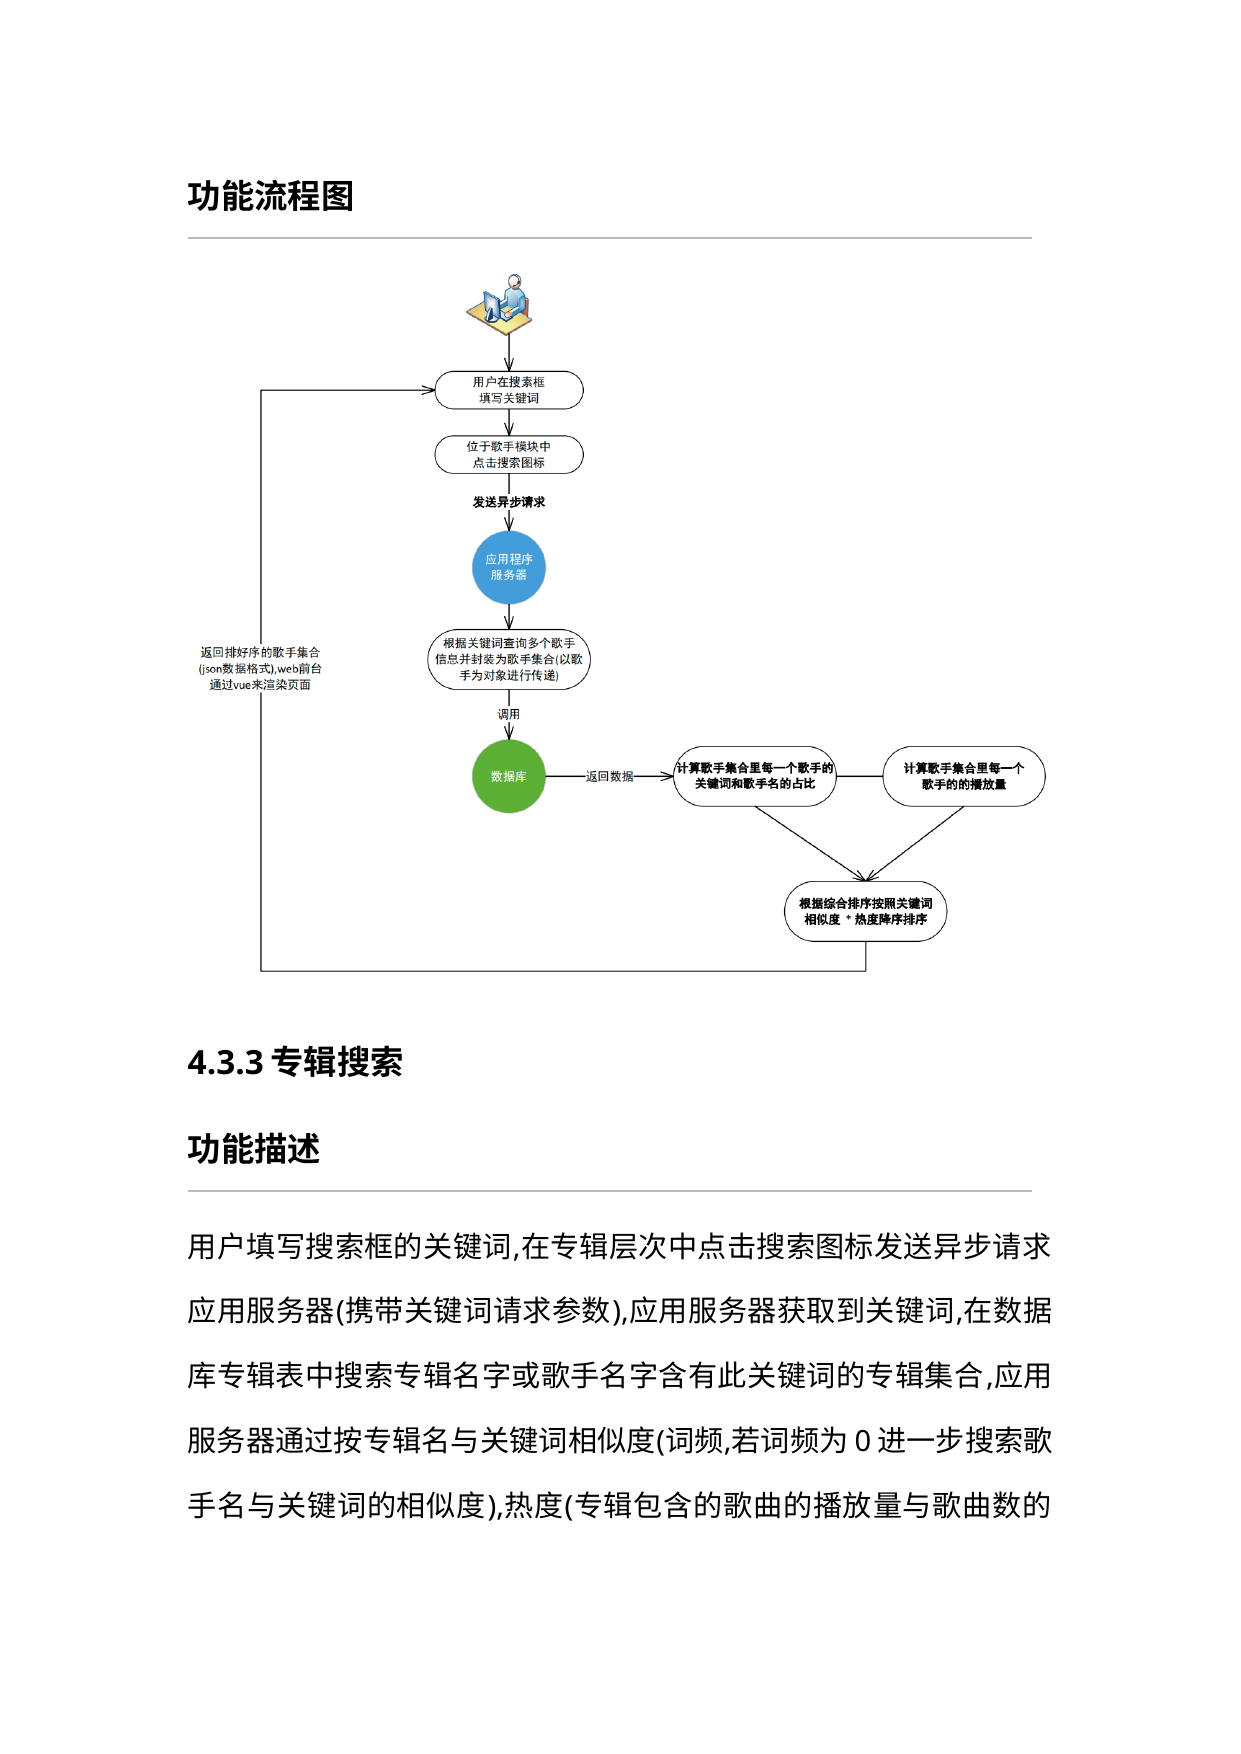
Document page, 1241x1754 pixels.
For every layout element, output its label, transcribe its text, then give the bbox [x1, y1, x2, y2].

text 4.3.3专辑搜索 [187, 1029, 1053, 1094]
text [187, 1213, 1053, 1538]
picture [187, 260, 1053, 988]
subtitle 功能描述 [187, 1114, 1032, 1192]
subtitle 功能流程图 [187, 162, 1032, 239]
